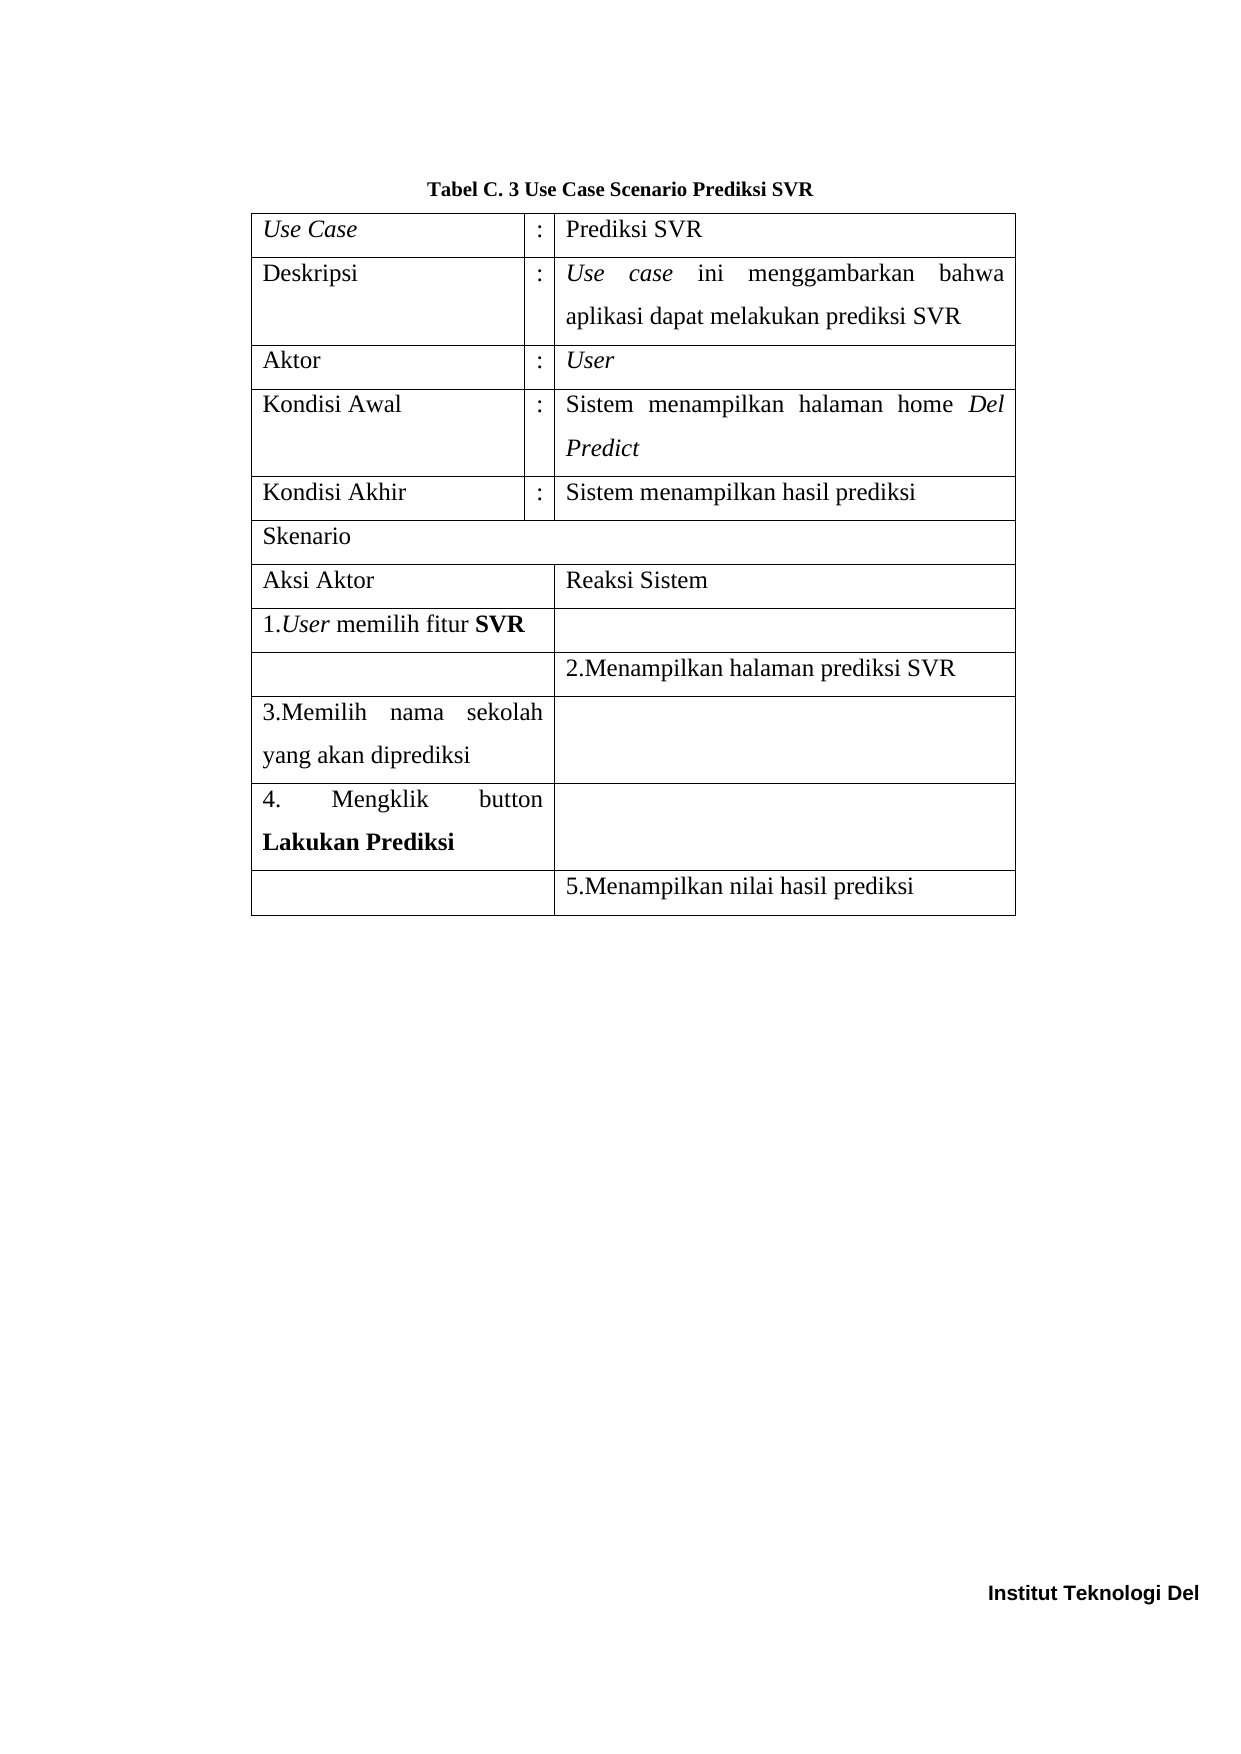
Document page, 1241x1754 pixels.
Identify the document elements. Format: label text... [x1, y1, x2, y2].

table_cell Deskripsi [252, 258, 524, 344]
table_cell 4. Mengklik button Lakukan Prediksi [252, 784, 554, 870]
table_cell Aktor [252, 346, 524, 388]
table_cell Kondisi Akhir [252, 477, 524, 520]
table_cell 1.User memilih fitur SVR [252, 609, 554, 652]
table_cell Skenario [252, 521, 1015, 564]
table_header Use Case [252, 214, 524, 257]
table_cell [252, 871, 554, 914]
table_cell 3.Memilih nama sekolah yang akan diprediksi [252, 697, 554, 783]
table_cell User [555, 346, 1015, 388]
table_cell Aksi Aktor [252, 565, 554, 608]
table_cell : [525, 390, 554, 476]
table_cell : [525, 346, 554, 388]
table_cell [555, 697, 1015, 783]
table_cell Sistem menampilkan hasil prediksi [555, 477, 1015, 520]
table_cell Sistem menampilkan halaman home Del Predict [555, 390, 1015, 476]
table_cell [252, 653, 554, 696]
table_header Prediksi SVR [555, 214, 1015, 257]
table_header : [525, 214, 554, 257]
table_cell Use case ini menggambarkan bahwa aplikasi dapat melakukan prediksi SVR [555, 258, 1015, 344]
table_cell Reaksi Sistem [555, 565, 1015, 608]
table_cell 5.Menampilkan nilai hasil prediksi [555, 871, 1015, 914]
table_cell 2.Menampilkan halaman prediksi SVR [555, 653, 1015, 696]
table_cell Kondisi Awal [252, 390, 524, 476]
table_cell [555, 784, 1015, 870]
table_cell [555, 609, 1015, 652]
text Tabel C. 3 Use Case Scenario Prediksi SVR [236, 177, 1004, 201]
table_cell : [525, 477, 554, 520]
table_cell : [525, 258, 554, 344]
